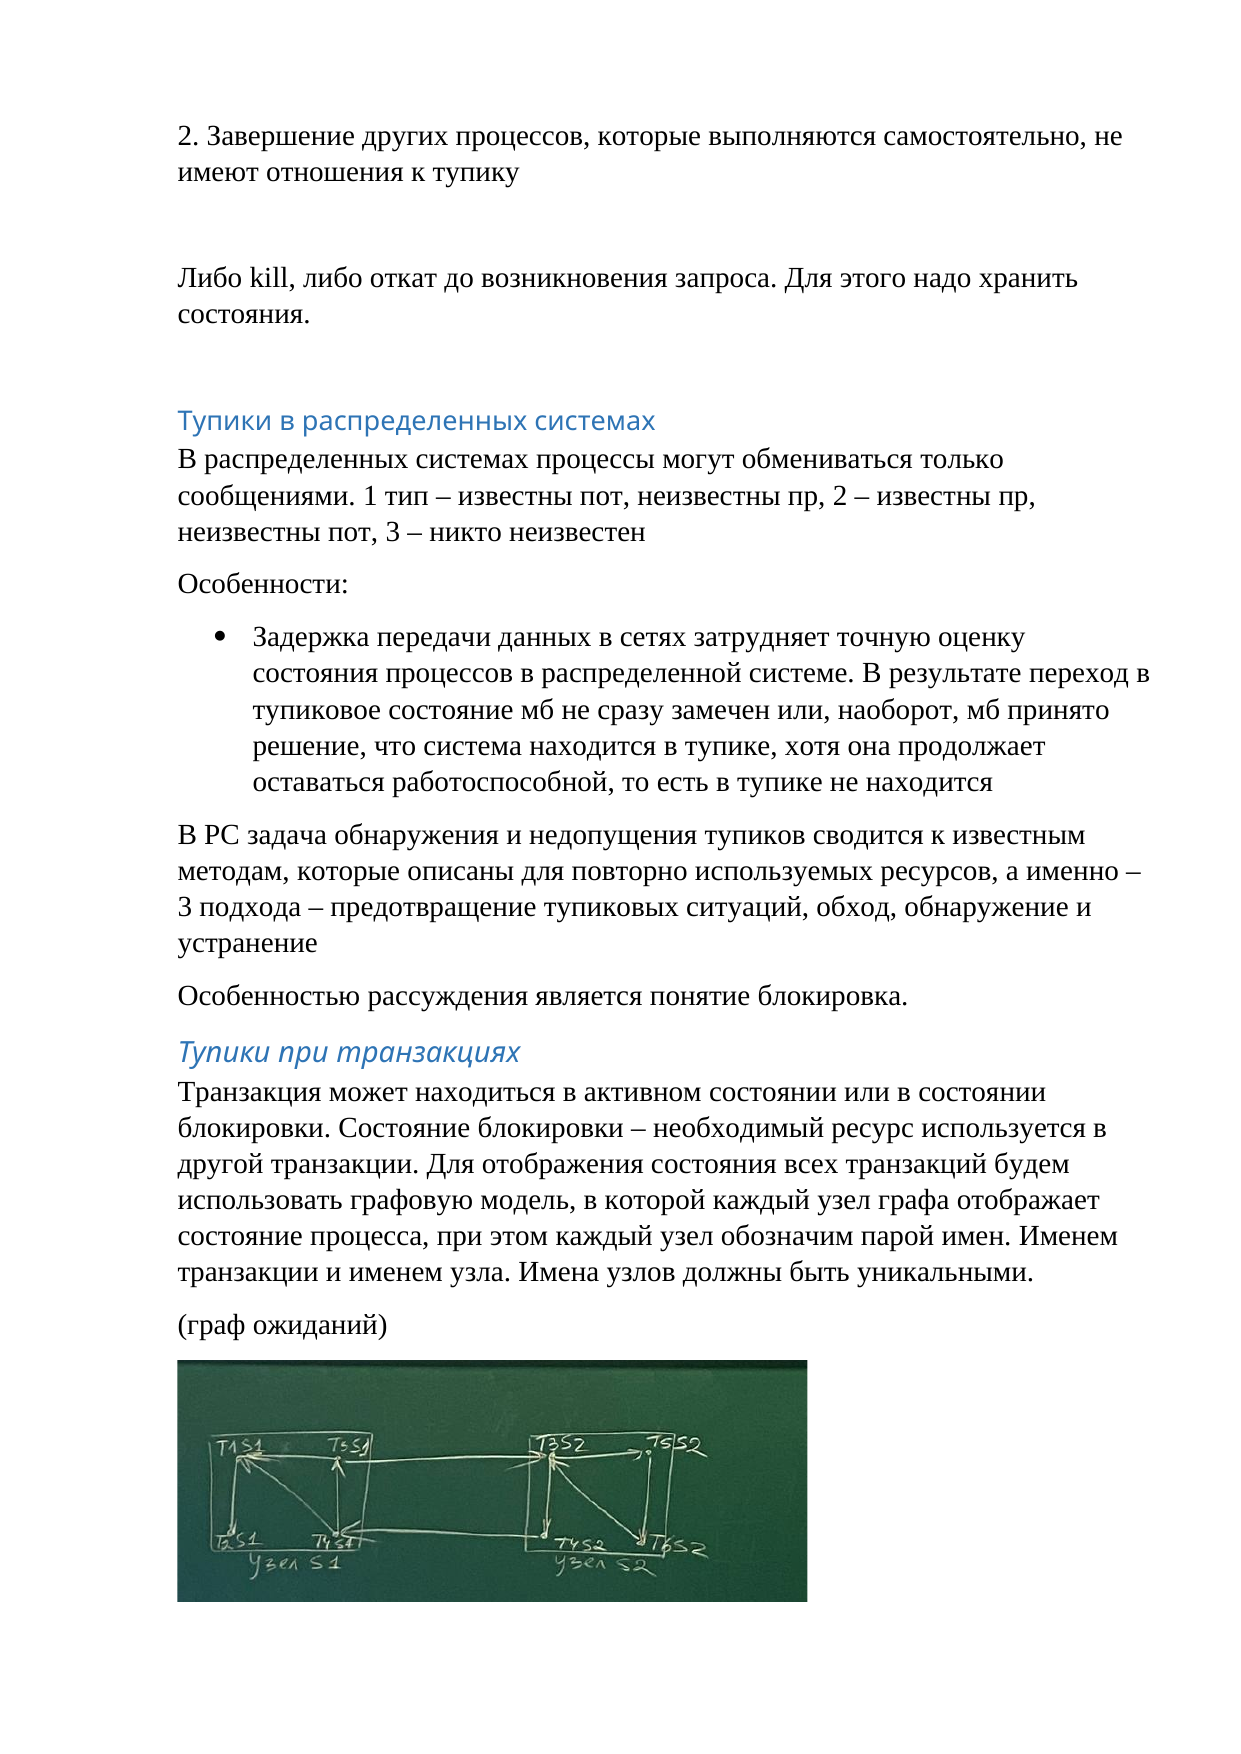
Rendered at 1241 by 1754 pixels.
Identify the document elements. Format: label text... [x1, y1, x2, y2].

subtitle Тупики в распределенных системах [177, 402, 1152, 438]
text (граф ожиданий) [177, 1307, 1152, 1341]
text 2. Завершение других процессов, которые выполняются самостоятельно, не имеют отношения к тупику [177, 118, 1152, 188]
text Особенностью рассуждения является понятие блокировка. [177, 978, 1152, 1012]
text Транзакция может находиться в активном состоянии или в состоянии блокировки. Состояние блокировки – необходимый ресурс используется в другой транзакции. Для отображения состояния всех транзакций будем использовать графовую модель, в которой каждый узел графа отображает состояние процесса, при этом каждый узел обозначим парой имен. Именем транзакции и именем узла. Имена узлов должны быть уникальными. [177, 1074, 1152, 1288]
picture [177, 1360, 808, 1602]
text В РС задача обнаружения и недопущения тупиков сводится к известным методам, которые описаны для повторно используемых ресурсов, а именно – 3 подхода – предотвращение тупиковых ситуаций, обход, обнаружение и устранение [177, 817, 1152, 959]
text Либо kill, либо откат до возникновения запроса. Для этого надо хранить состояния. [177, 260, 1152, 329]
text В распределенных системах процессы могут обмениваться только сообщениями. 1 тип – известны пот, неизвестны пр, 2 – известны пр, неизвестны пот, 3 – никто неизвестен [177, 441, 1152, 547]
subtitle Тупики при транзакциях [177, 1031, 1152, 1071]
list Задержка передачи данных в сетях затрудняет точную оценку состояния процессов в распределенной системе. В результате переход в тупиковое состояние мб не сразу замечен или, наоборот, мб принято решение, что система находится в тупике, хотя она продолжает оставаться работоспособной, то есть в тупике не находится [215, 619, 1152, 798]
text Особенности: [177, 567, 1152, 600]
